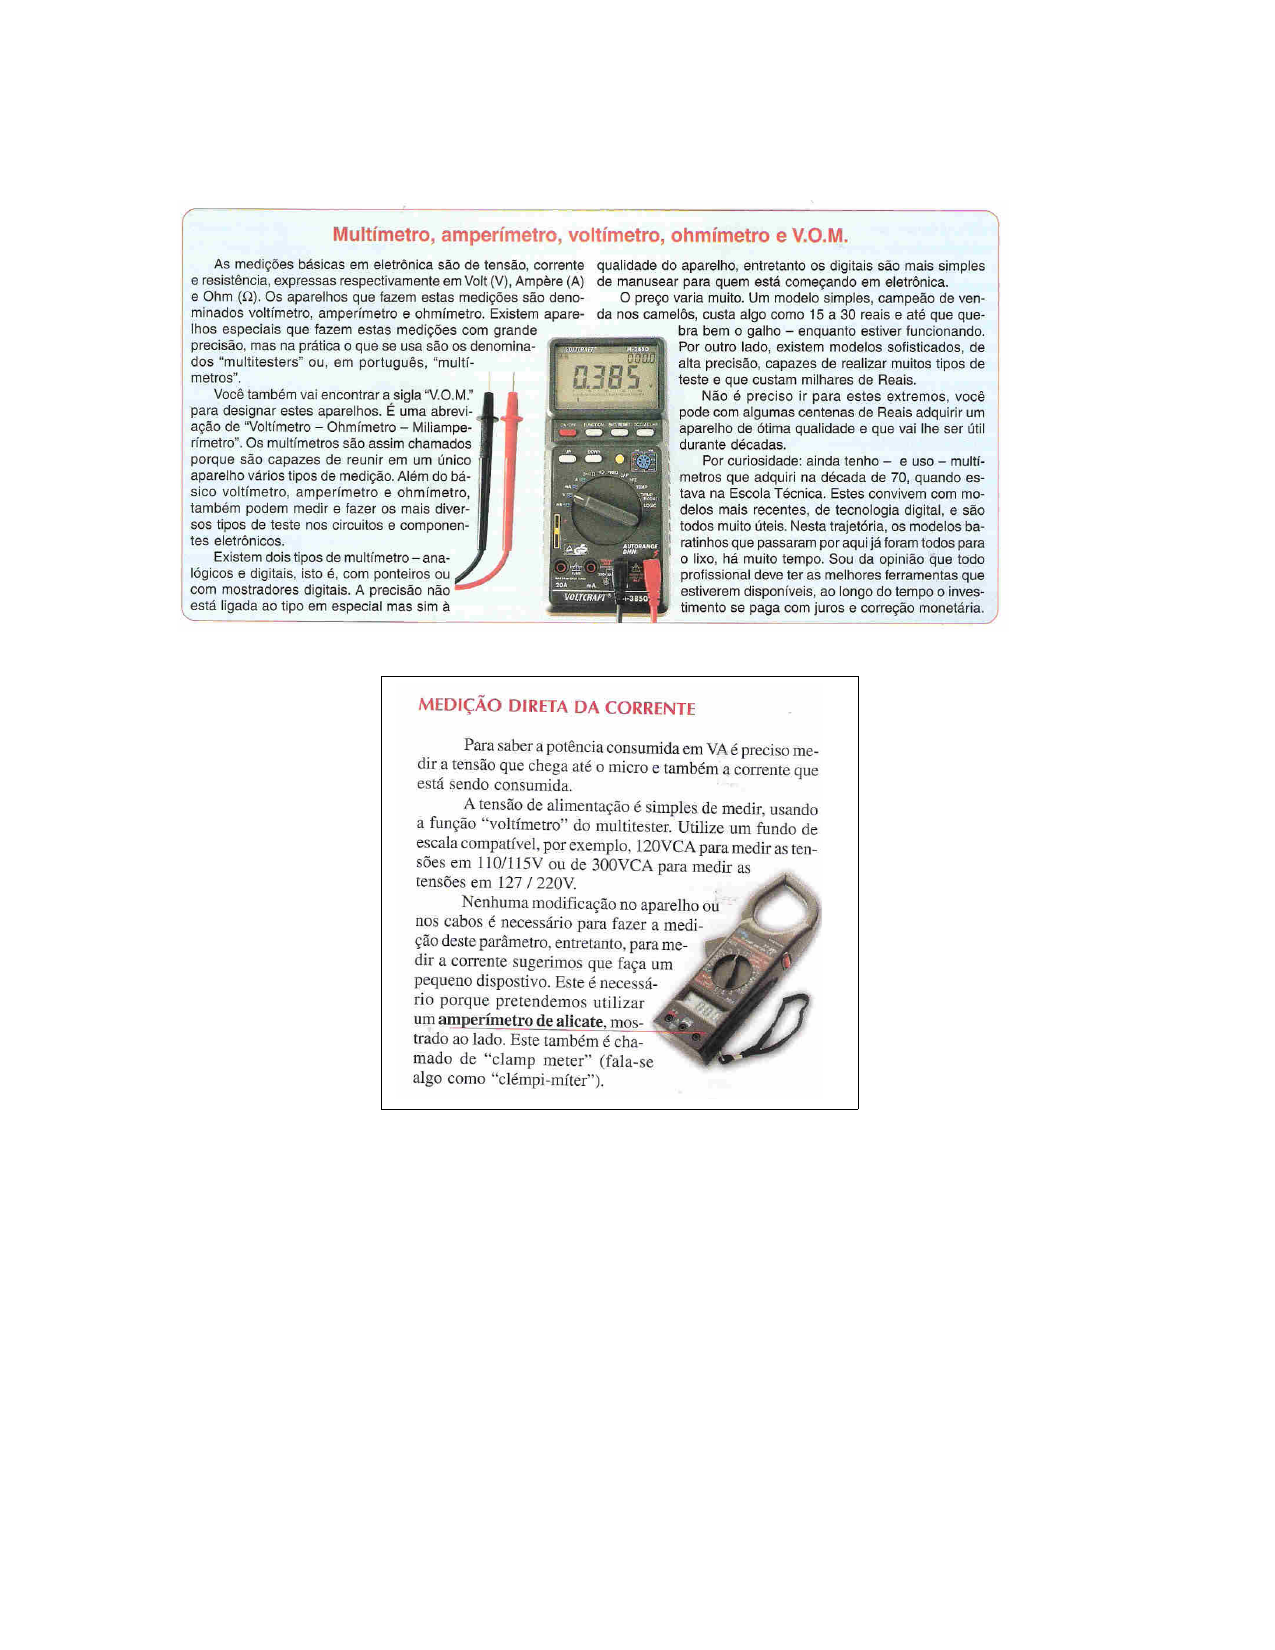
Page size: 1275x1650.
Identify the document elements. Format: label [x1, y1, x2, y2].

picture [396, 683, 823, 1099]
picture [177, 200, 1010, 632]
